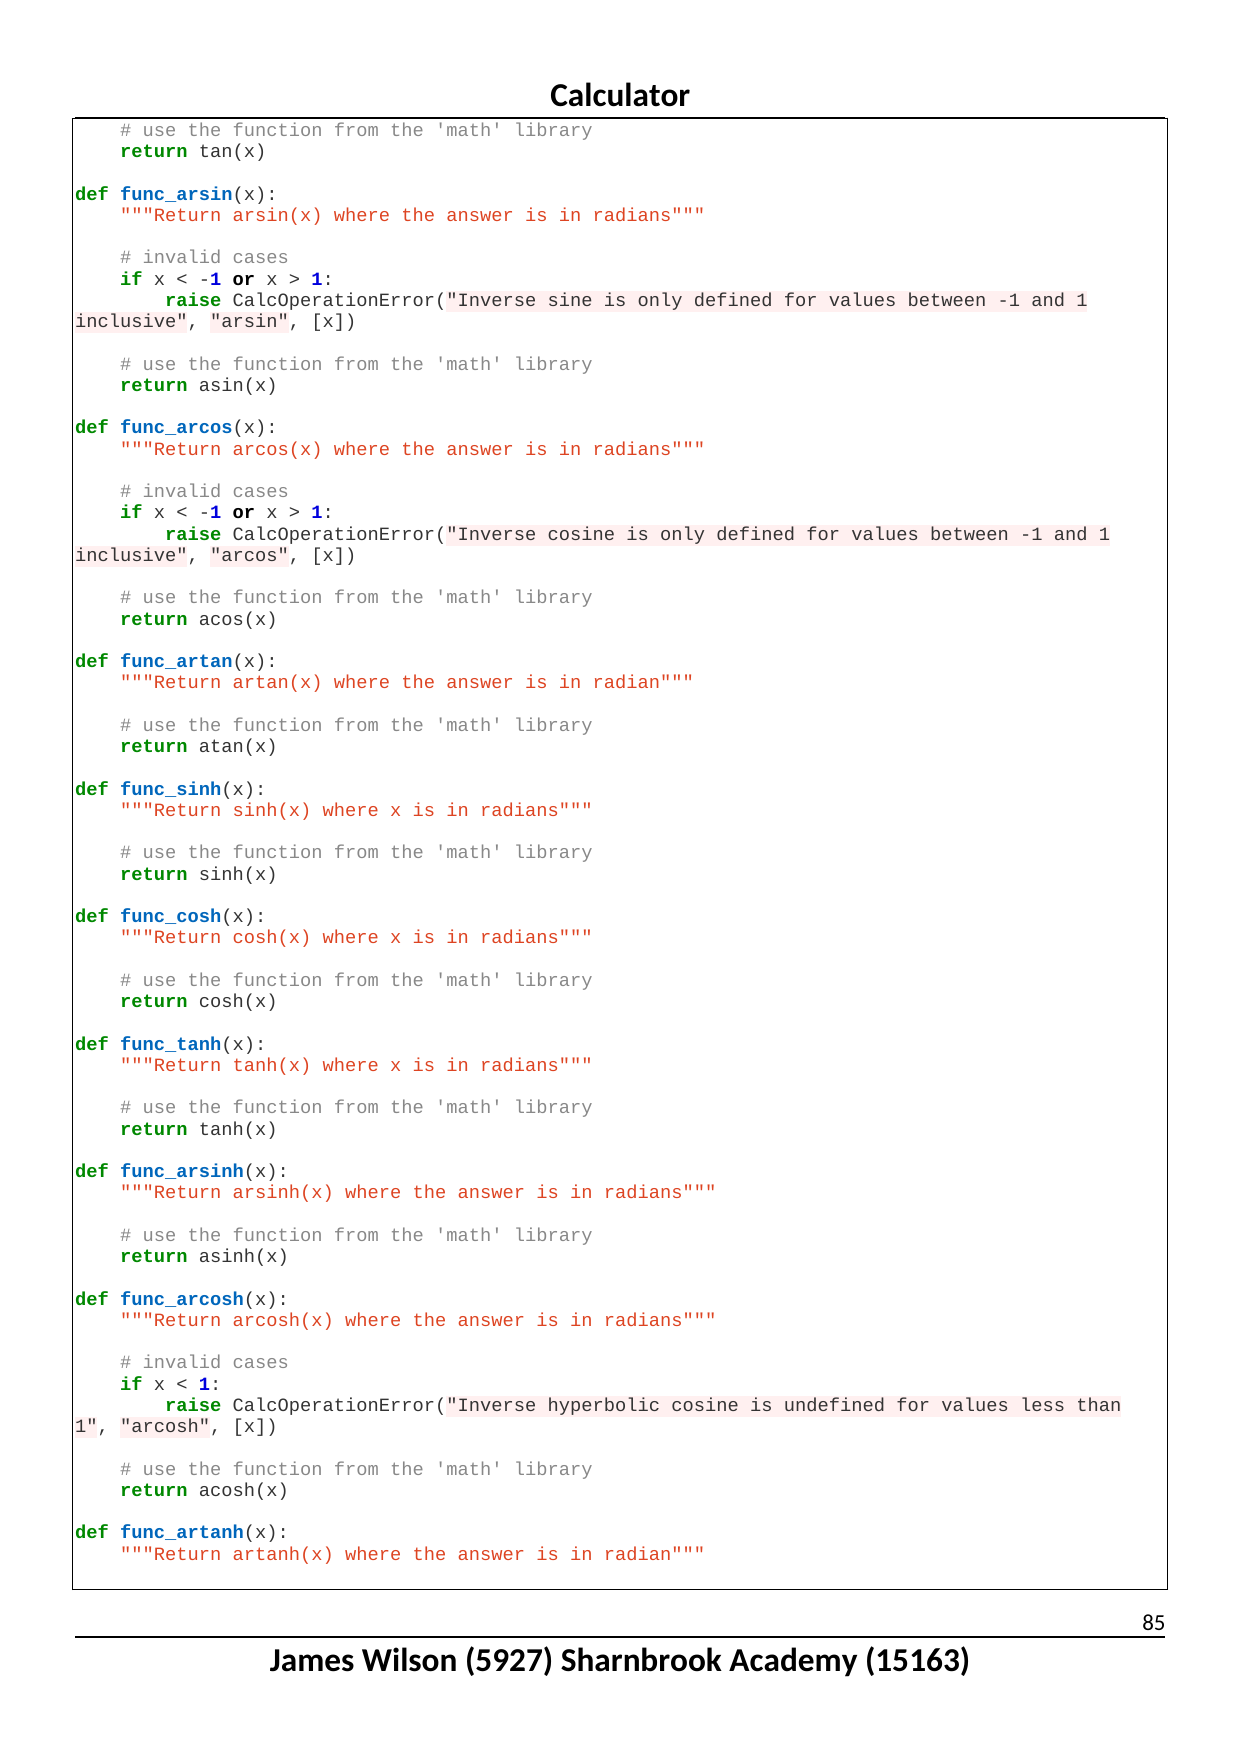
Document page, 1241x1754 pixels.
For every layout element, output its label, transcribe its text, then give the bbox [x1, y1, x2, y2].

text if x < -1 or x > 1: [75, 503, 1165, 524]
text return cosh(x) [75, 992, 1165, 1013]
text raise CalcOperationError("Inverse sine is only defined for values between -1 and 1 inclusive", "arsin", [x]) [75, 291, 1165, 333]
text # use the function from the 'math' library [73, 119, 1167, 142]
text return acosh(x) [75, 1481, 1165, 1502]
text if x < -1 or x > 1: [75, 269, 1165, 291]
text # invalid cases [75, 1353, 1165, 1374]
text return asin(x) [75, 376, 1165, 397]
text # use the function from the 'math' library [75, 1098, 1165, 1119]
text def func_arcosh(x): [75, 1289, 1165, 1311]
text return tan(x) [75, 142, 1165, 163]
text # use the function from the 'math' library [75, 971, 1165, 992]
text return sinh(x) [75, 864, 1165, 886]
text # use the function from the 'math' library [75, 843, 1165, 864]
text # invalid cases [75, 248, 1165, 269]
text def func_artan(x): [75, 652, 1165, 673]
text def func_arsinh(x): [75, 1162, 1165, 1183]
text # use the function from the 'math' library [75, 354, 1165, 376]
text """Return artanh(x) where the answer is in radian""" [75, 1544, 1165, 1566]
text # use the function from the 'math' library [75, 588, 1165, 609]
text """Return tanh(x) where x is in radians""" [75, 1056, 1165, 1077]
text """Return arcosh(x) where the answer is in radians""" [75, 1311, 1165, 1332]
text def func_tanh(x): [75, 1034, 1165, 1056]
text """Return arsin(x) where the answer is in radians""" [75, 206, 1165, 227]
text """Return artan(x) where the answer is in radian""" [75, 673, 1165, 694]
text def func_arsin(x): [75, 184, 1165, 206]
text if x < 1: [75, 1374, 1165, 1396]
text """Return arcos(x) where the answer is in radians""" [75, 439, 1165, 461]
text # invalid cases [75, 482, 1165, 503]
text def func_sinh(x): [75, 779, 1165, 801]
text return acos(x) [75, 609, 1165, 631]
text """Return arsinh(x) where the answer is in radians""" [75, 1183, 1165, 1204]
text raise CalcOperationError("Inverse cosine is only defined for values between -1 and 1 inclusive", "arcos", [x]) [75, 524, 1165, 567]
text def func_cosh(x): [75, 907, 1165, 928]
text # use the function from the 'math' library [75, 1459, 1165, 1481]
text # use the function from the 'math' library [75, 716, 1165, 737]
text return asinh(x) [75, 1247, 1165, 1268]
text def func_artanh(x): [75, 1523, 1165, 1544]
text def func_arcos(x): [75, 418, 1165, 439]
text return atan(x) [75, 737, 1165, 758]
text raise CalcOperationError("Inverse hyperbolic cosine is undefined for values less than 1", "arcosh", [x]) [75, 1396, 1165, 1438]
text """Return cosh(x) where x is in radians""" [75, 928, 1165, 949]
text return tanh(x) [75, 1119, 1165, 1141]
text """Return sinh(x) where x is in radians""" [75, 801, 1165, 822]
text # use the function from the 'math' library [75, 1226, 1165, 1247]
